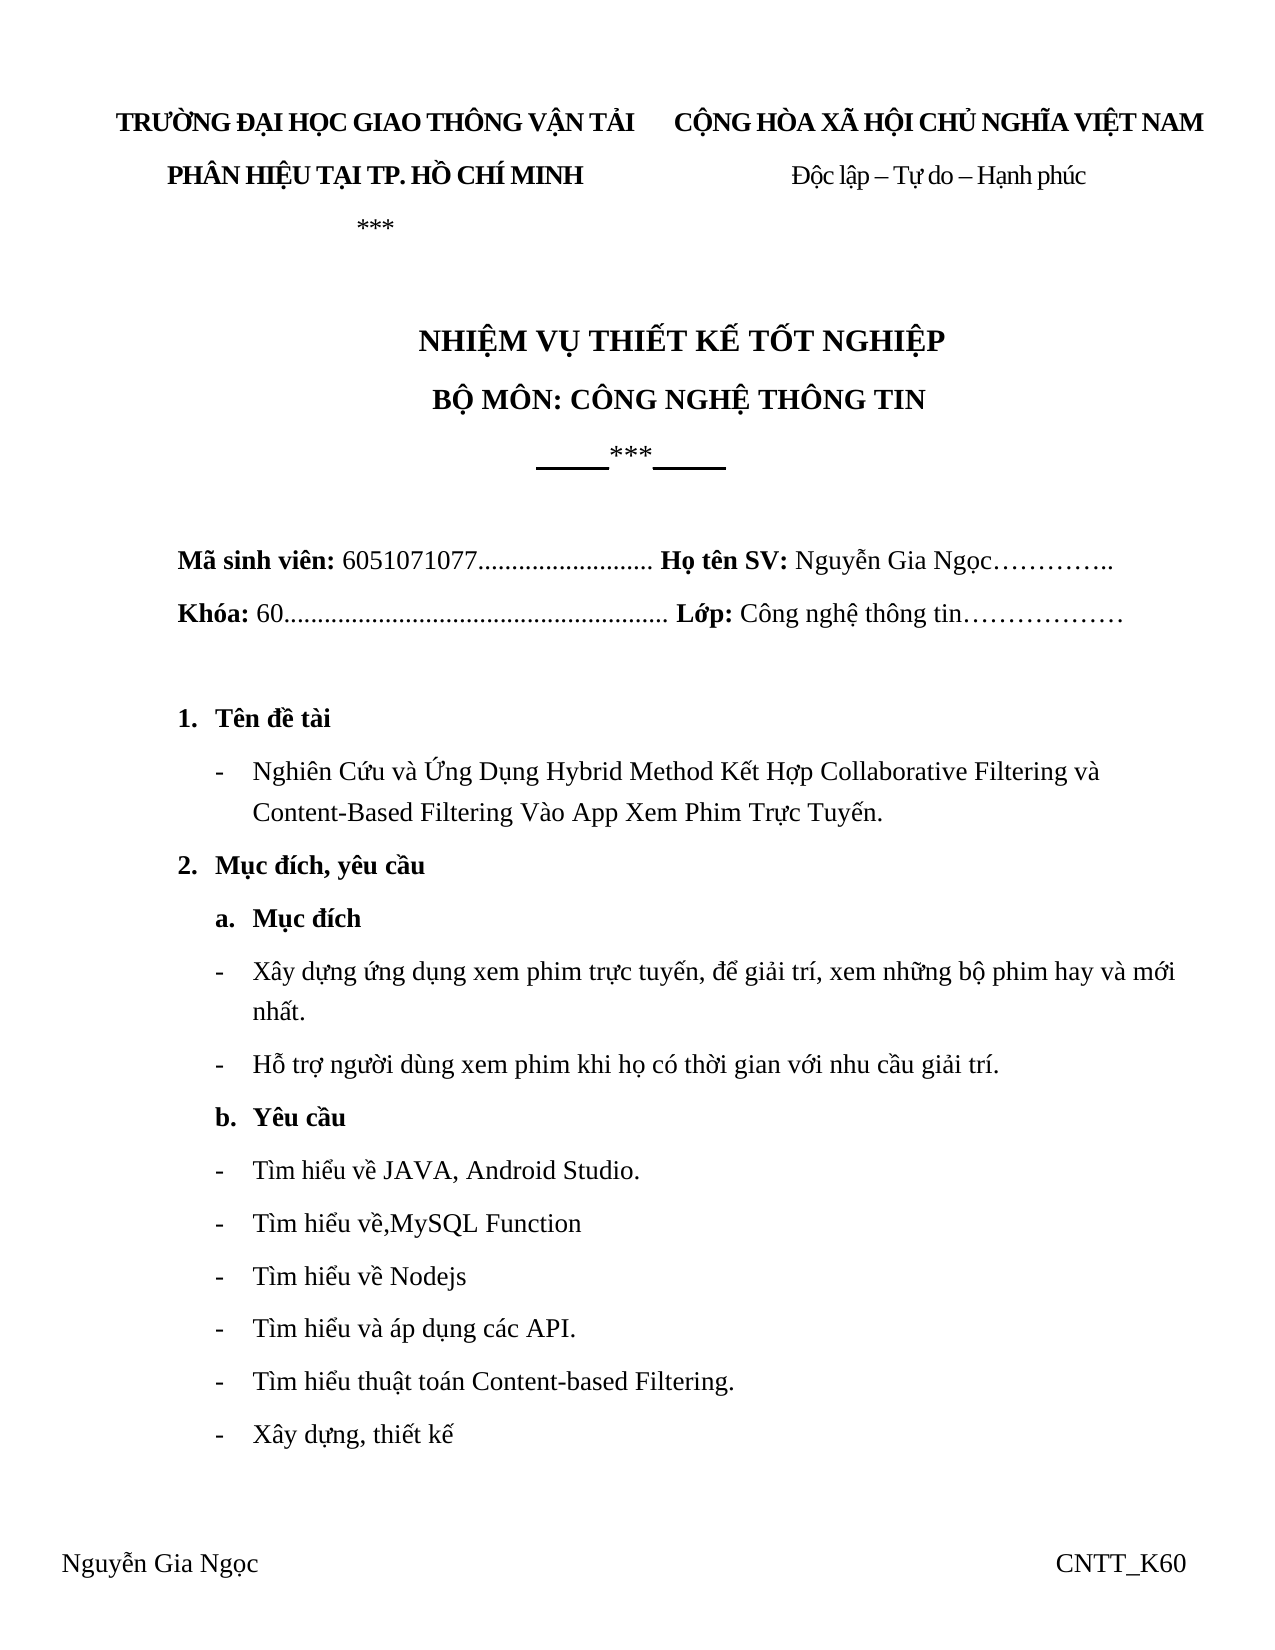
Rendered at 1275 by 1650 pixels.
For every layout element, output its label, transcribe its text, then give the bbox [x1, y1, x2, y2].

text Mã sinh viên: 6051071077.......................... Họ tên SV: Nguyễn Gia Ngọc………….. [177, 544, 1186, 575]
text Khóa: 60......................................................... Lớp: Công nghệ thông tin……………… [177, 597, 1186, 628]
text _____***_____ [177, 438, 1084, 471]
list Xây dựng ứng dụng xem phim trực tuyến, để giải trí, xem những bộ phim hay và mới nhất. [215, 954, 1186, 1026]
list Tìm hiểu về Nodejs [215, 1259, 1186, 1291]
subtitle Tên đề tài [177, 702, 1186, 734]
list Nghiên Cứu và Ứng Dụng Hybrid Method Kết Hợp Collaborative Filtering và Content-Based Filtering Vào App Xem Phim Trực Tuyến. [215, 755, 1186, 827]
list Tìm hiểu về JAVA, Android Studio. [215, 1154, 1186, 1185]
text NHIỆM VỤ THIẾT KẾ TỐT NGHIỆP [177, 323, 1186, 359]
list Yêu cầu [215, 1101, 1186, 1132]
text BỘ MÔN: CÔNG NGHỆ THÔNG TIN [177, 382, 1180, 415]
list Mục đích [215, 902, 1186, 933]
subtitle Mục đích, yêu cầu [177, 849, 1186, 880]
table_header TRƯỜNG ĐẠI HỌC GIAO THÔNG VẬN TẢI PHÂN HIỆU TẠI TP. HỒ CHÍ MINH *** [95, 94, 656, 265]
table_header CỘNG HÒA XÃ HỘI CHỦ NGHĨA VIỆT NAM Độc lập – Tự do – Hạnh phúc [656, 94, 1222, 265]
list Tìm hiểu thuật toán Content-based Filtering. [215, 1365, 1186, 1397]
list Tìm hiểu về,MySQL Function [215, 1207, 1186, 1238]
list Hỗ trợ người dùng xem phim khi họ có thời gian với nhu cầu giải trí. [215, 1048, 1186, 1079]
list Tìm hiểu và áp dụng các API. [215, 1312, 1186, 1344]
list Xây dựng, thiết kế [215, 1418, 1186, 1449]
